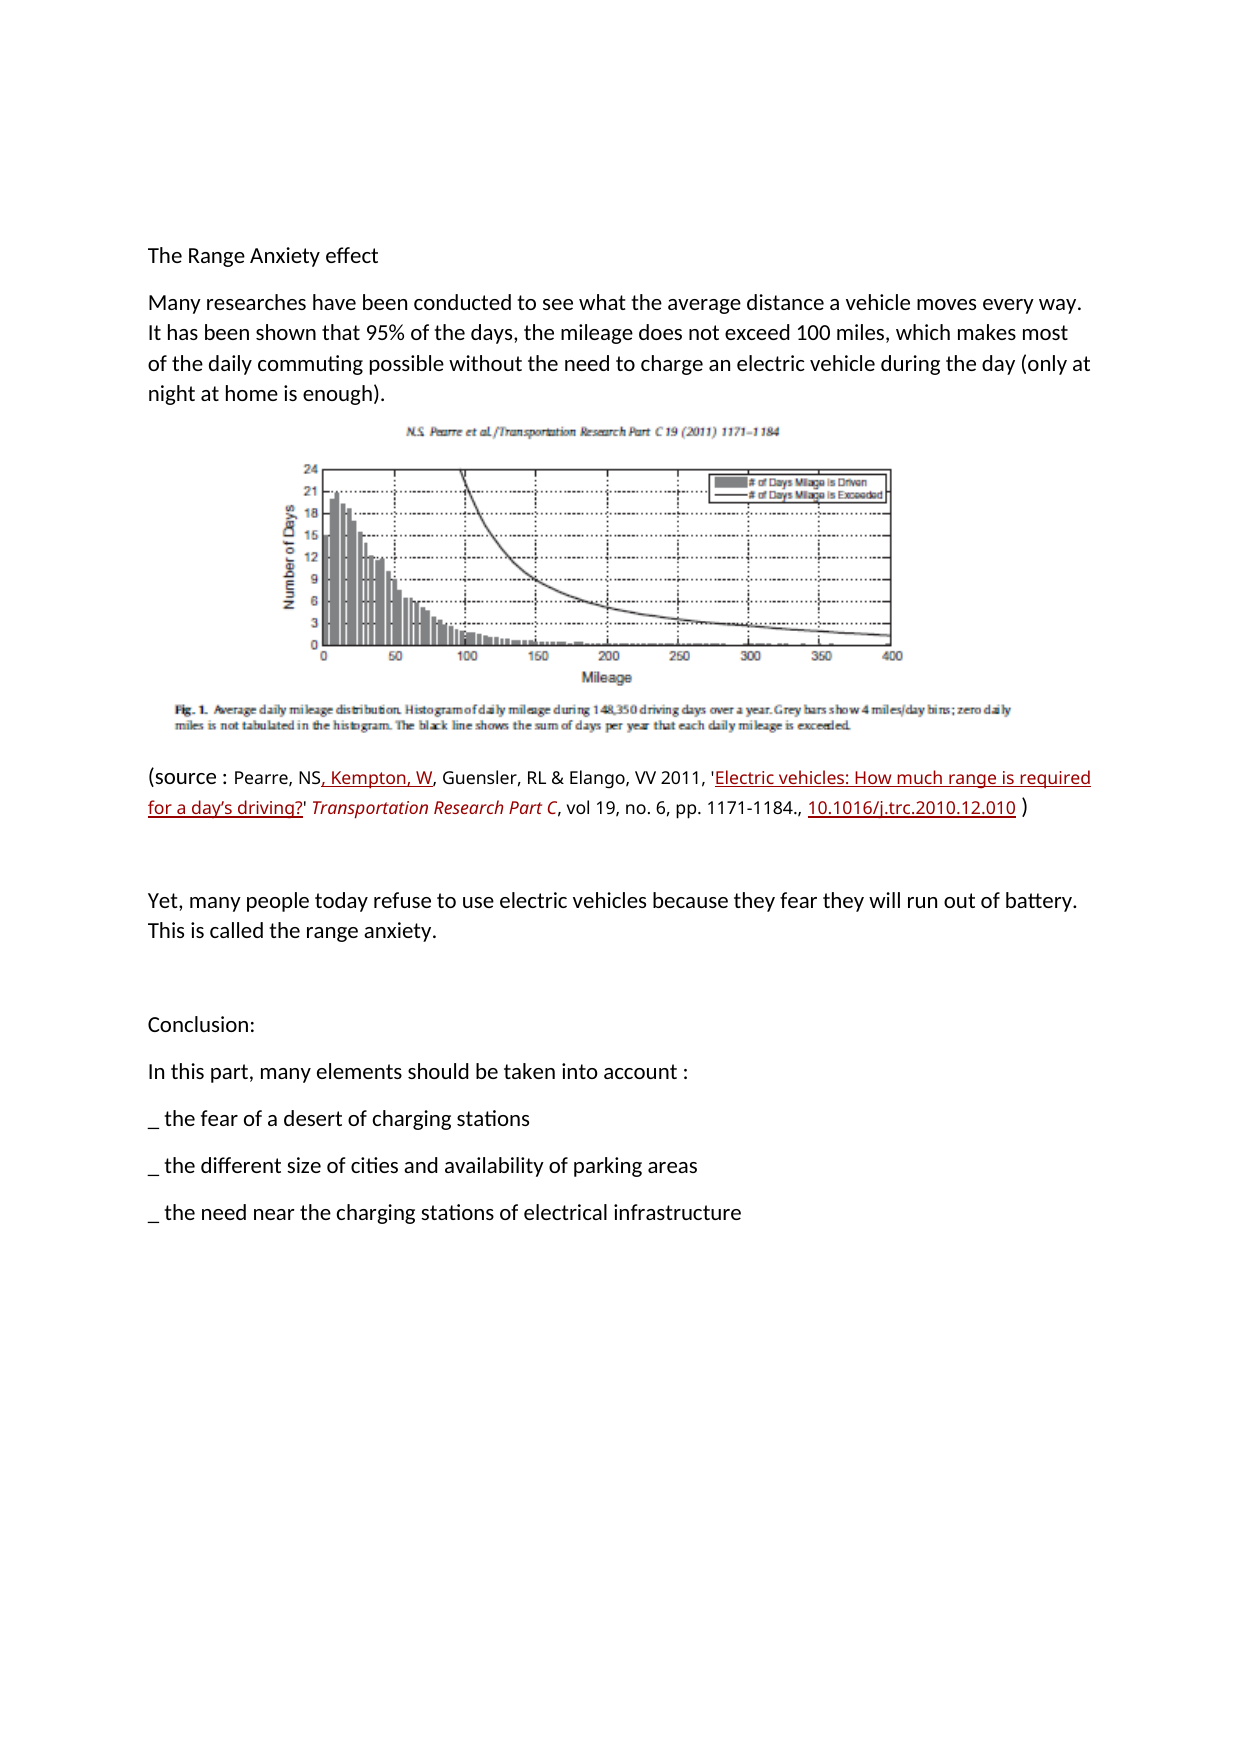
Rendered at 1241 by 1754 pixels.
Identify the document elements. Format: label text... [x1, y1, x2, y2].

text The Range Anxiety effect [148, 241, 1093, 269]
picture [147, 409, 1028, 744]
text Yet, many people today refuse to use electric vehicles because they fear they will run out of battery. This is called the range anxiety. [148, 886, 1093, 944]
text In this part, many elements should be taken into account : [148, 1057, 1093, 1085]
text (source : Pearre, NS, Kempton, W, Guensler, RL & Elango, VV 2011, 'Electric vehicles: How much range is required for a day’s driving?' Transportation Research Part C, vol 19, no. 6, pp. 1171-1184., 10.1016/j.trc.2010.12.010 ) [148, 762, 1093, 821]
text Conclusion: [148, 1010, 1093, 1038]
text _ the different size of cities and availability of parking areas [148, 1151, 1093, 1179]
text _ the need near the charging stations of electrical infrastructure [148, 1198, 1093, 1226]
text _ the fear of a desert of charging stations [148, 1104, 1093, 1132]
